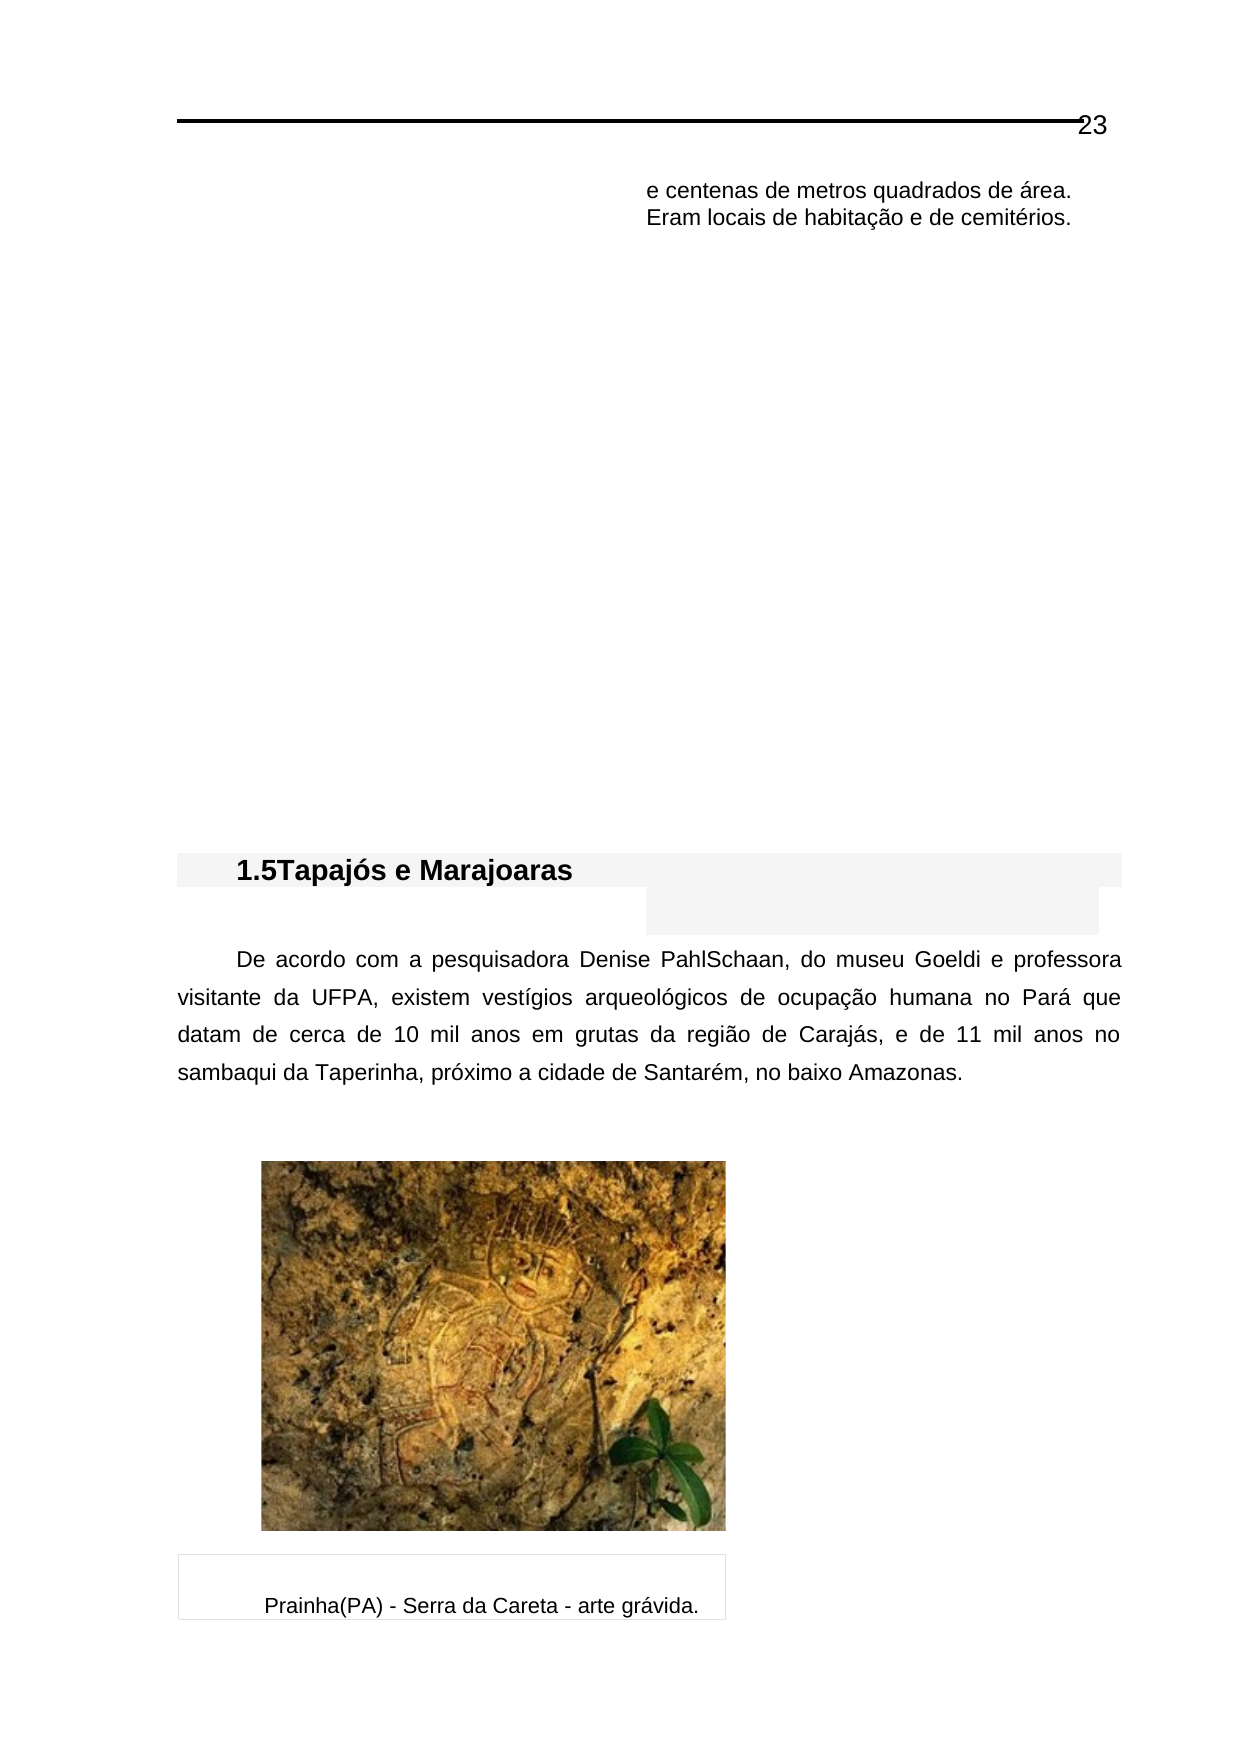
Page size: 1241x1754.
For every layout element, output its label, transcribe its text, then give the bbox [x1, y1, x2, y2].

text De acordo com a pesquisadora Denise PahlSchaan, do museu Goeldi e professora visitante da UFPA, existem vestígios arqueológicos de ocupação humana no Pará que datam de cerca de 10 mil anos em grutas da região de Carajás, e de 11 mil anos no sambaqui da Taperinha, próximo a cidade de Santarém, no baixo Amazonas. [177, 935, 1122, 1085]
table_header [179, 1123, 726, 1554]
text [646, 177, 1122, 230]
text 1.5Tapajós e Marajoaras [177, 853, 1122, 887]
picture [261, 1161, 726, 1531]
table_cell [179, 1555, 725, 1619]
